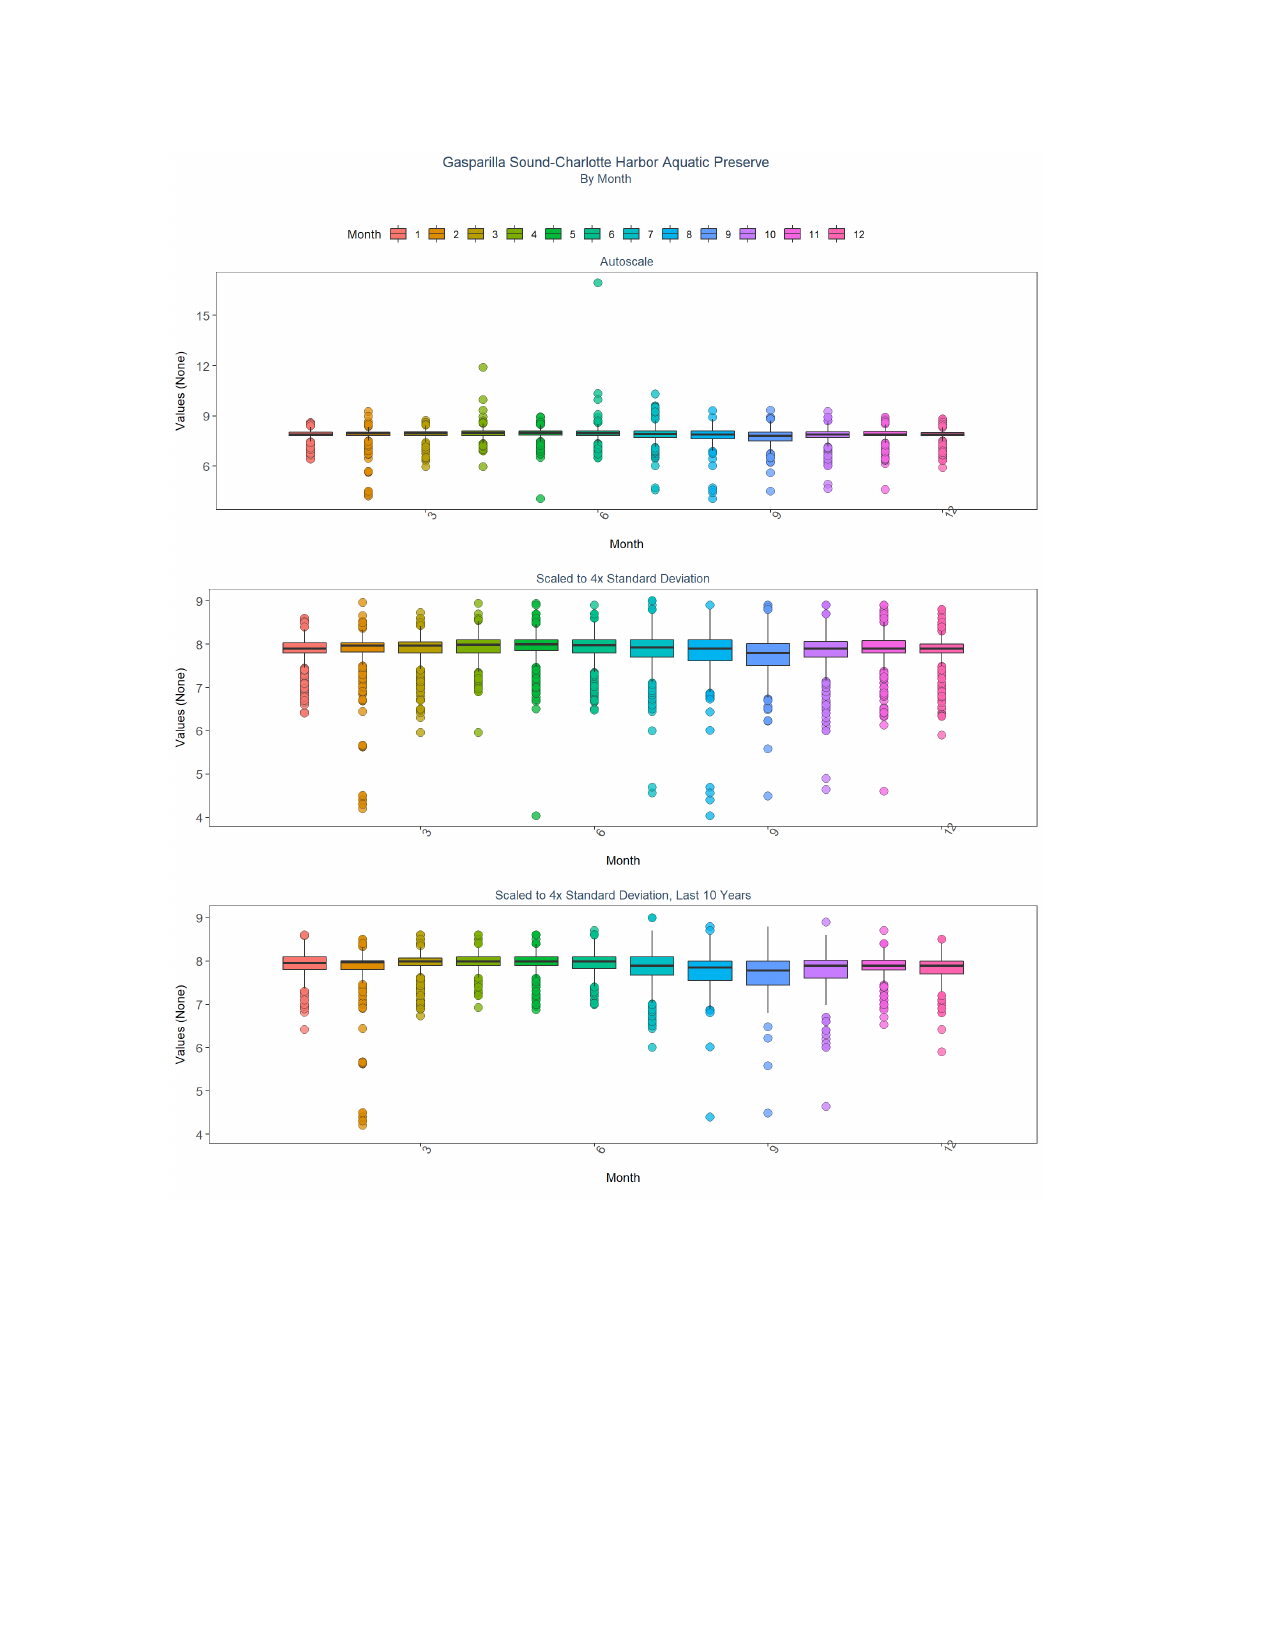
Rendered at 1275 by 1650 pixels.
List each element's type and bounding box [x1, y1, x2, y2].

picture [168, 150, 1044, 1200]
